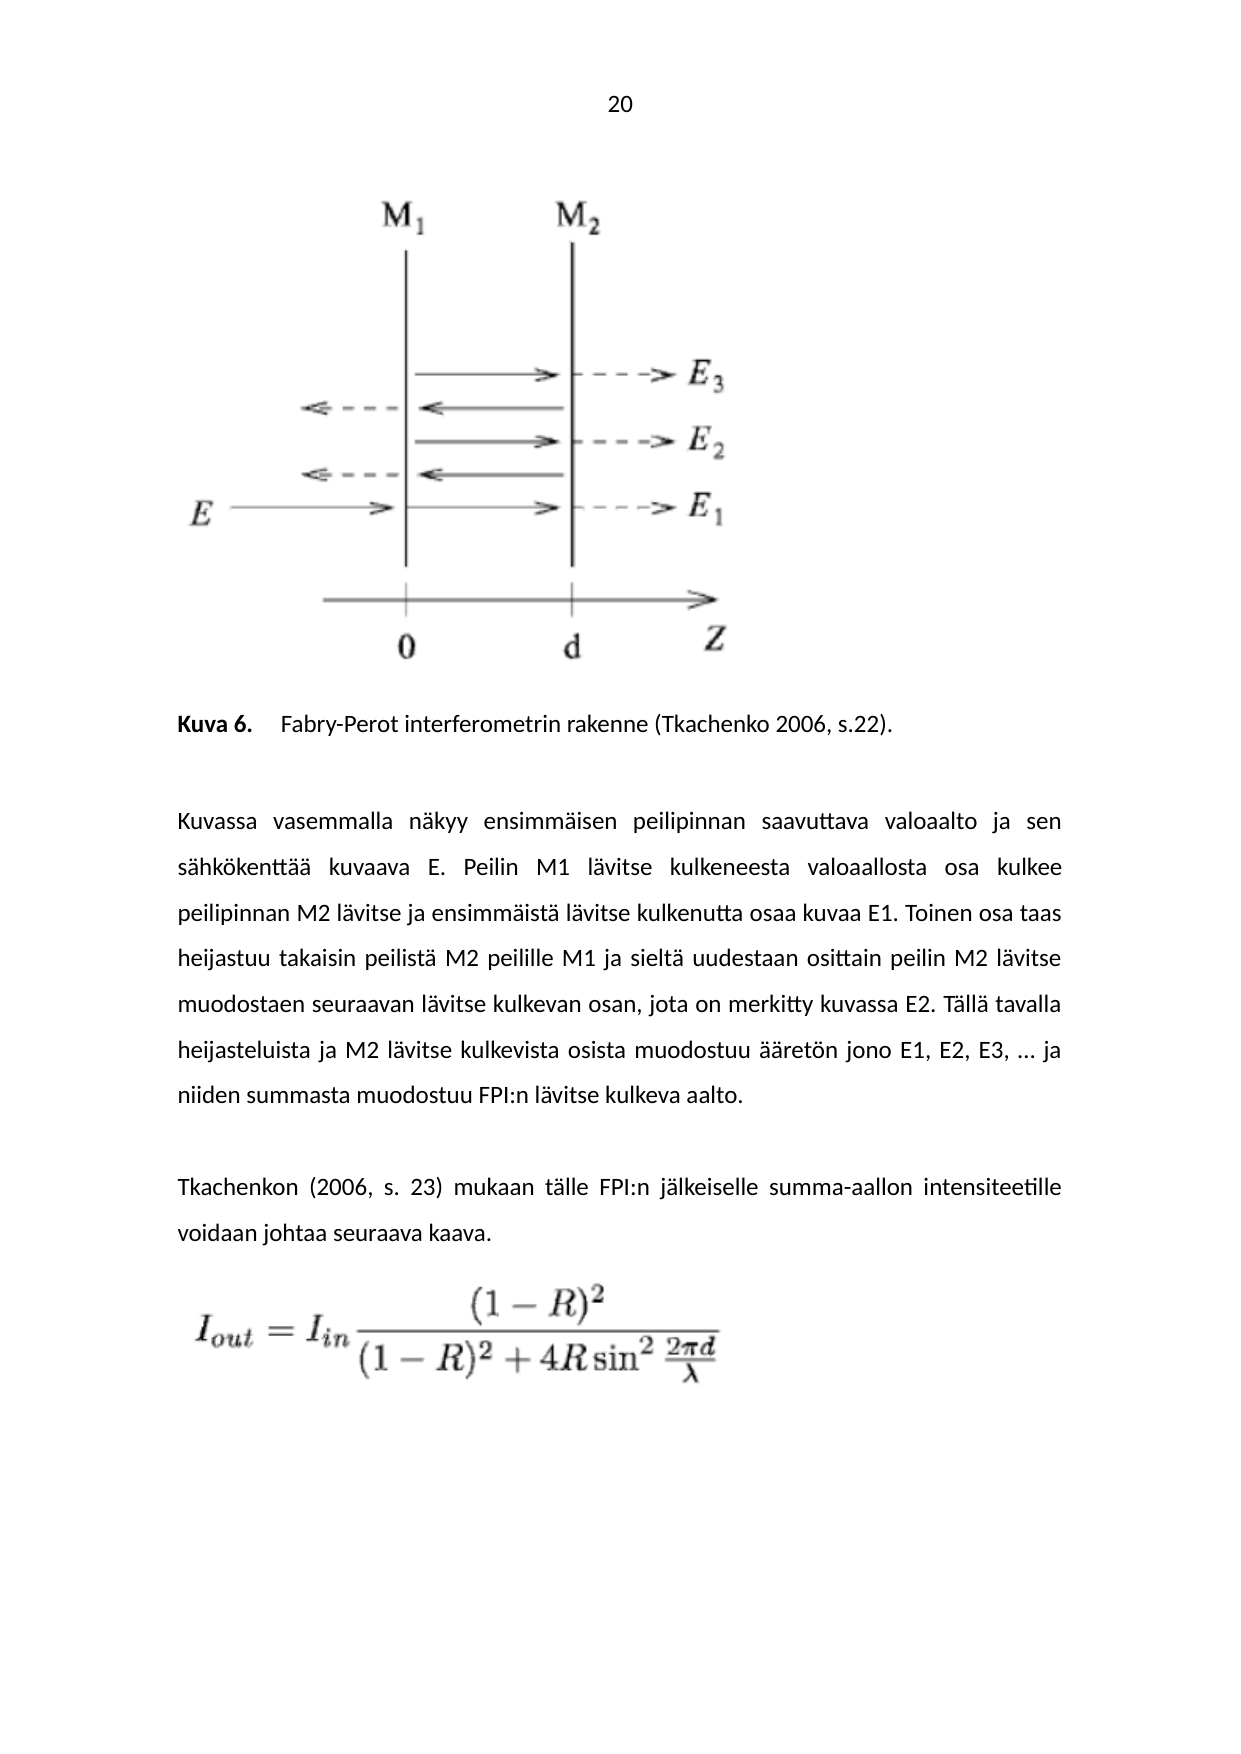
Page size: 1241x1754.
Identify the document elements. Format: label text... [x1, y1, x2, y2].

picture [177, 1262, 732, 1399]
text Kuva 6. Fabry-Perot interferometrin rakenne (Tkachenko 2006, s.22). [177, 708, 1063, 739]
text Tkachenkon (2006, s. 23) mukaan tälle FPI:n jälkeiselle summa-aallon intensiteetille voidaan johtaa seuraava kaava. [177, 1171, 1063, 1247]
text Kuvassa vasemmalla näkyy ensimmäisen peilipinnan saavuttava valoaalto ja sen sähkökenttää kuvaava E. Peilin M1 lävitse kulkeneesta valoaallosta osa kulkee peilipinnan M2 lävitse ja ensimmäistä lävitse kulkenutta osaa kuvaa E1. Toinen osa taas heijastuu takaisin peilistä M2 peilille M1 ja sieltä uudestaan osittain peilin M2 lävitse muodostaen seuraavan lävitse kulkevan osan, jota on merkitty kuvassa E2. Tällä tavalla heijasteluista ja M2 lävitse kulkevista osista muodostuu ääretön jono E1, E2, E3, … ja niiden summasta muodostuu FPI:n lävitse kulkeva aalto. [177, 805, 1063, 1110]
picture [177, 177, 745, 681]
